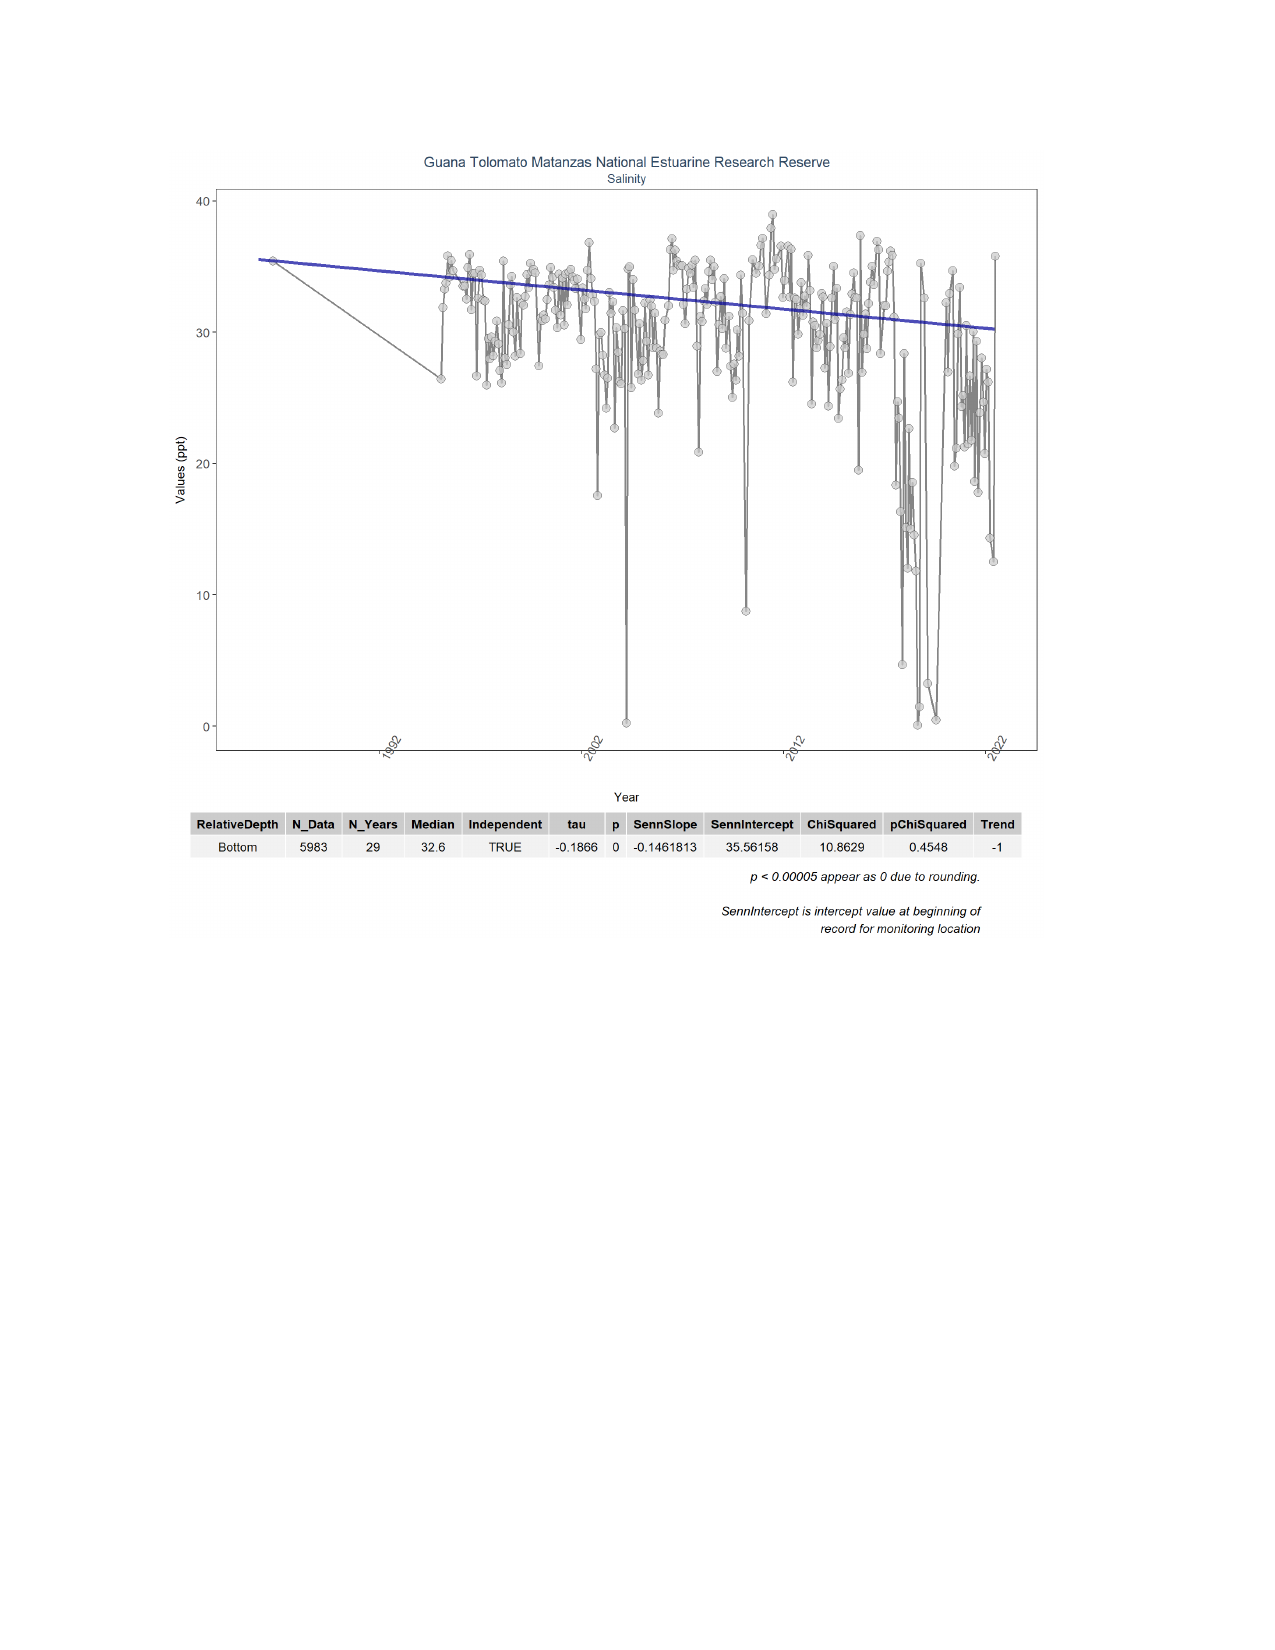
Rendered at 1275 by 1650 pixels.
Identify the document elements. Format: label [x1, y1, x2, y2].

picture [168, 150, 1044, 938]
